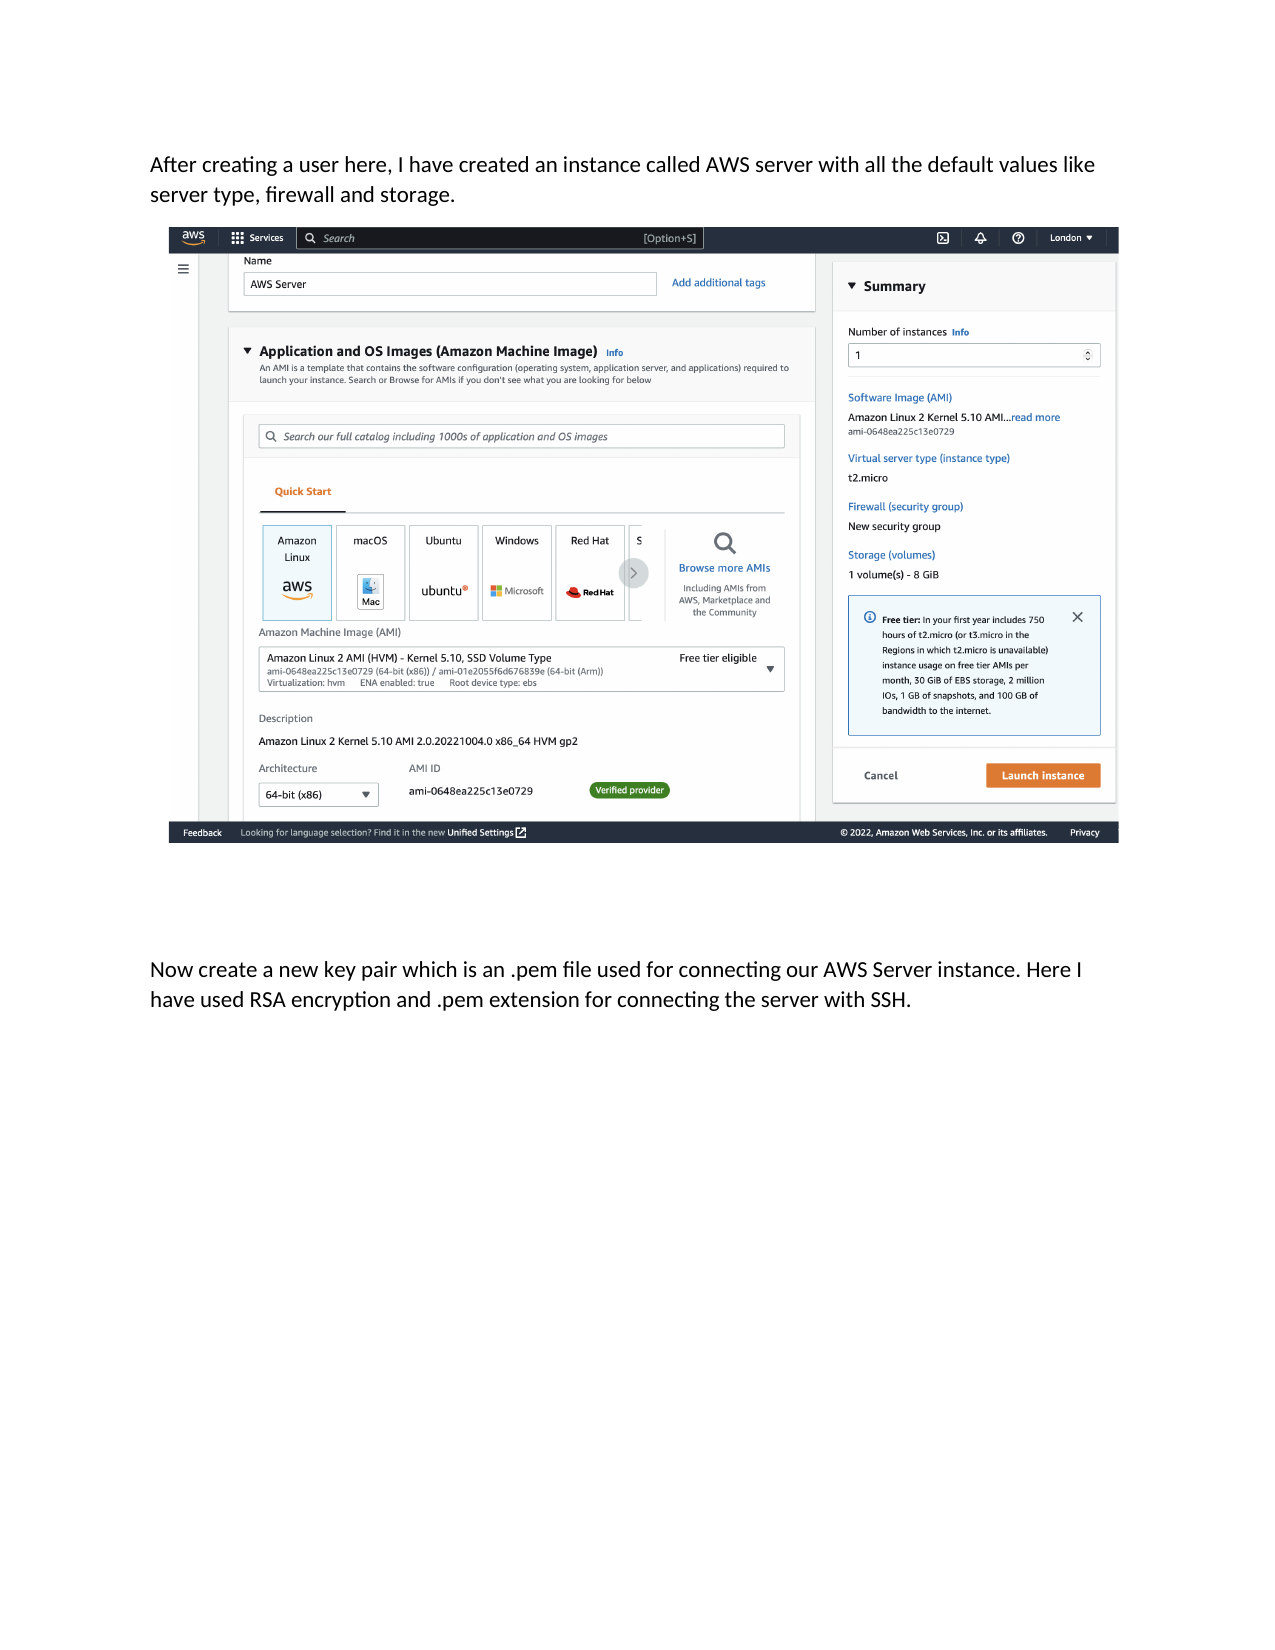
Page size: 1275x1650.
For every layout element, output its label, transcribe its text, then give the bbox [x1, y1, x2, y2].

text After creating a user here, I have created an instance called AWS server with all the default values like server type, firewall and storage. [150, 150, 1125, 208]
text Now create a new key pair which is an .pem file used for connecting our AWS Server instance. Here I have used RSA encryption and .pem extension for connecting the server with SSH. [150, 955, 1125, 1013]
